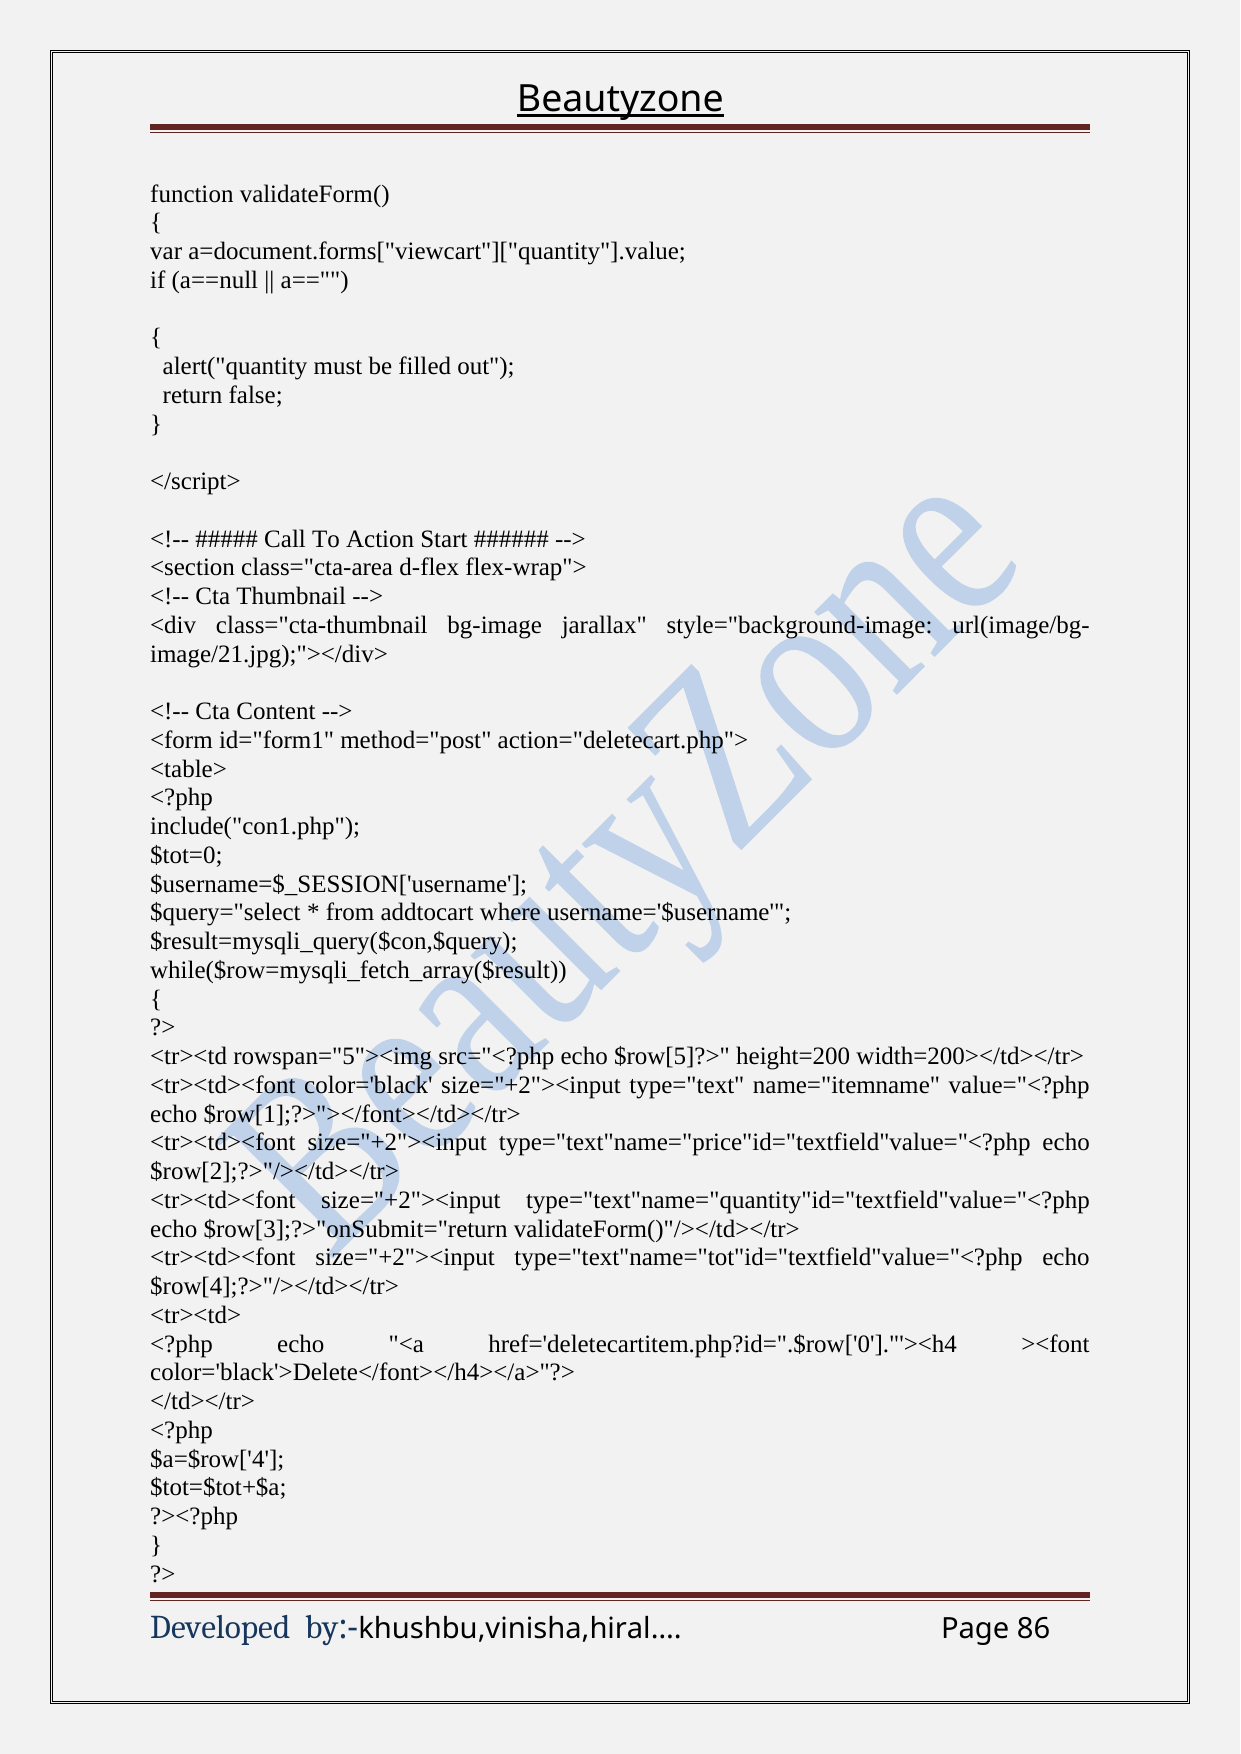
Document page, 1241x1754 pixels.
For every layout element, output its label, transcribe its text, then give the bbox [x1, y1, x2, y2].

text if (a==null || a=="") [150, 265, 1090, 294]
text <tr><td><font size="+2"><input type="text"name="quantity"id="textfield"value="<?php echo $row[3];?>"onSubmit="return validateForm()"/></td></tr> [150, 1185, 1090, 1242]
text ?> [150, 1559, 1090, 1587]
text <div class="cta-thumbnail bg-image jarallax" style="background-image: url(image/bg-image/21.jpg);"></div> [150, 610, 1090, 667]
text { [150, 207, 1090, 236]
text return false; [150, 380, 1090, 409]
text { [150, 984, 1090, 1012]
text $username=$_SESSION['username']; [150, 869, 1090, 897]
text <form id="form1" method="post" action="deletecart.php"> [150, 725, 1090, 754]
text <tr><td> [150, 1300, 1090, 1329]
text $a=$row['4']; [150, 1444, 1090, 1472]
text ?> [150, 1012, 1090, 1041]
text $query="select * from addtocart where username='$username'"; [150, 897, 1090, 926]
text $tot=0; [150, 840, 1090, 869]
text ?><?php [150, 1501, 1090, 1530]
text <section class="cta-area d-flex flex-wrap"> [150, 552, 1090, 581]
text } [150, 1530, 1090, 1559]
text <table> [150, 754, 1090, 782]
text <!-- Cta Thumbnail --> [150, 581, 1090, 610]
text <tr><td><font size="+2"><input type="text"name="tot"id="textfield"value="<?php echo $row[4];?>"/></td></tr> [150, 1242, 1090, 1300]
text include("con1.php"); [150, 811, 1090, 840]
text <?php [150, 1415, 1090, 1444]
text <?php [150, 782, 1090, 811]
text $tot=$tot+$a; [150, 1472, 1090, 1501]
text while($row=mysqli_fetch_array($result)) [150, 955, 1090, 984]
text { [150, 322, 1090, 351]
text <!-- Cta Content --> [150, 696, 1090, 725]
text alert("quantity must be filled out"); [150, 351, 1090, 380]
text <tr><td><font color='black' size="+2"><input type="text" name="itemname" value="<?php echo $row[1];?>"></font></td></tr> [150, 1070, 1090, 1127]
text var a=document.forms["viewcart"]["quantity"].value; [150, 236, 1090, 265]
text <tr><td rowspan="5"><img src="<?php echo $row[5]?>" height=200 width=200></td></tr> [150, 1041, 1090, 1070]
text <!-- ##### Call To Action Start ###### --> [150, 524, 1090, 552]
text </td></tr> [150, 1386, 1090, 1415]
text <?php echo "<a href='deletecartitem.php?id=".$row['0']."'><h4 ><font color='black'>Delete</font></h4></a>"?> [150, 1329, 1090, 1386]
text function validateForm() [150, 179, 1090, 207]
text <tr><td><font size="+2"><input type="text"name="price"id="textfield"value="<?php echo $row[2];?>"/></td></tr> [150, 1127, 1090, 1185]
text </script> [150, 466, 1090, 495]
text } [150, 409, 1090, 437]
text $result=mysqli_query($con,$query); [150, 926, 1090, 955]
